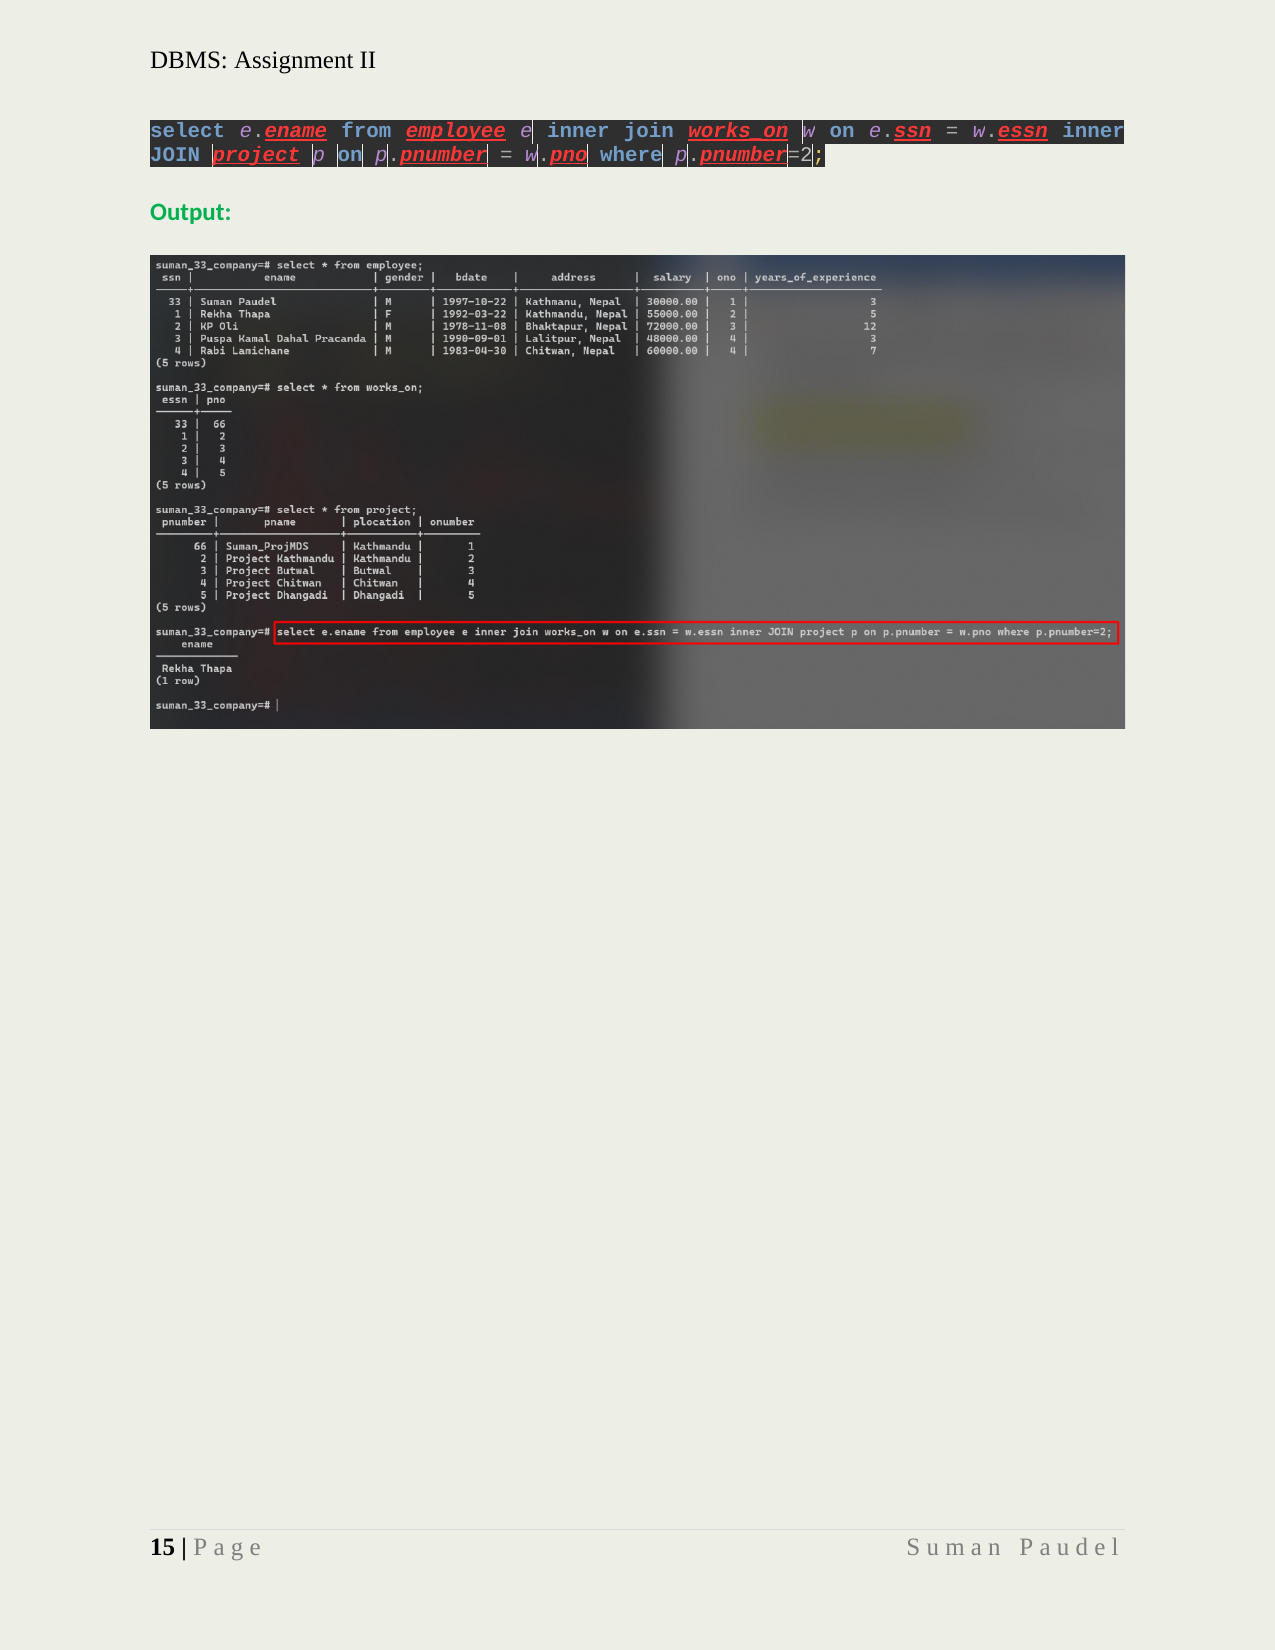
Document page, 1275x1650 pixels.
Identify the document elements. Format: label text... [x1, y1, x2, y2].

text Output: [150, 196, 1125, 227]
text select e.ename from employee e inner join works_on w on e.ssn = w.essn inner JOIN project p on p.pnumber = w.pno where p.pnumber=2; [825, 120, 1125, 167]
picture [150, 255, 1125, 729]
